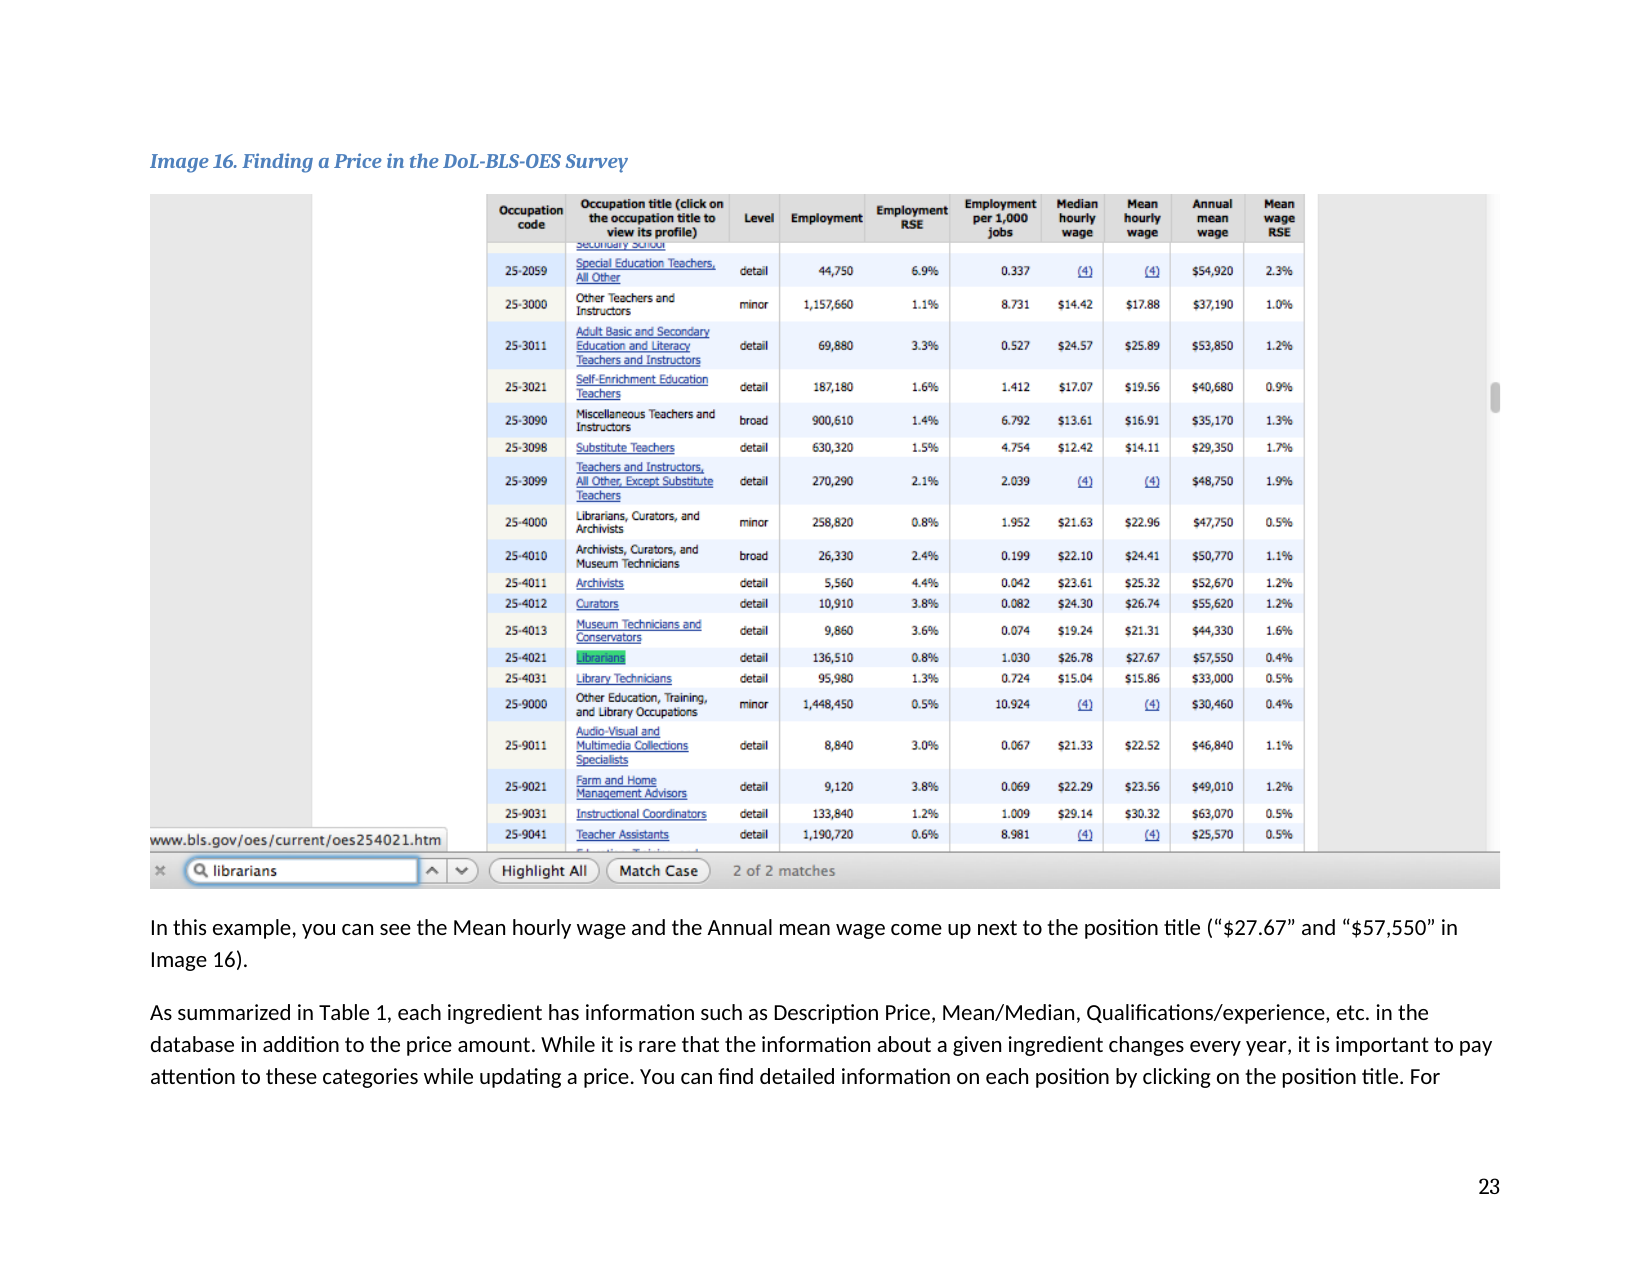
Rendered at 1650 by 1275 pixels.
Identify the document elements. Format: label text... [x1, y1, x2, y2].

picture [150, 194, 1500, 889]
text In this example, you can see the Mean hourly wage and the Annual mean wage come up next to the position title (“$27.67” and “$57,550” in Image 16). [150, 913, 1500, 973]
text Image 16. Finding a Price in the DoL-BLS-OES Survey [150, 150, 1500, 174]
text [150, 998, 1500, 1090]
